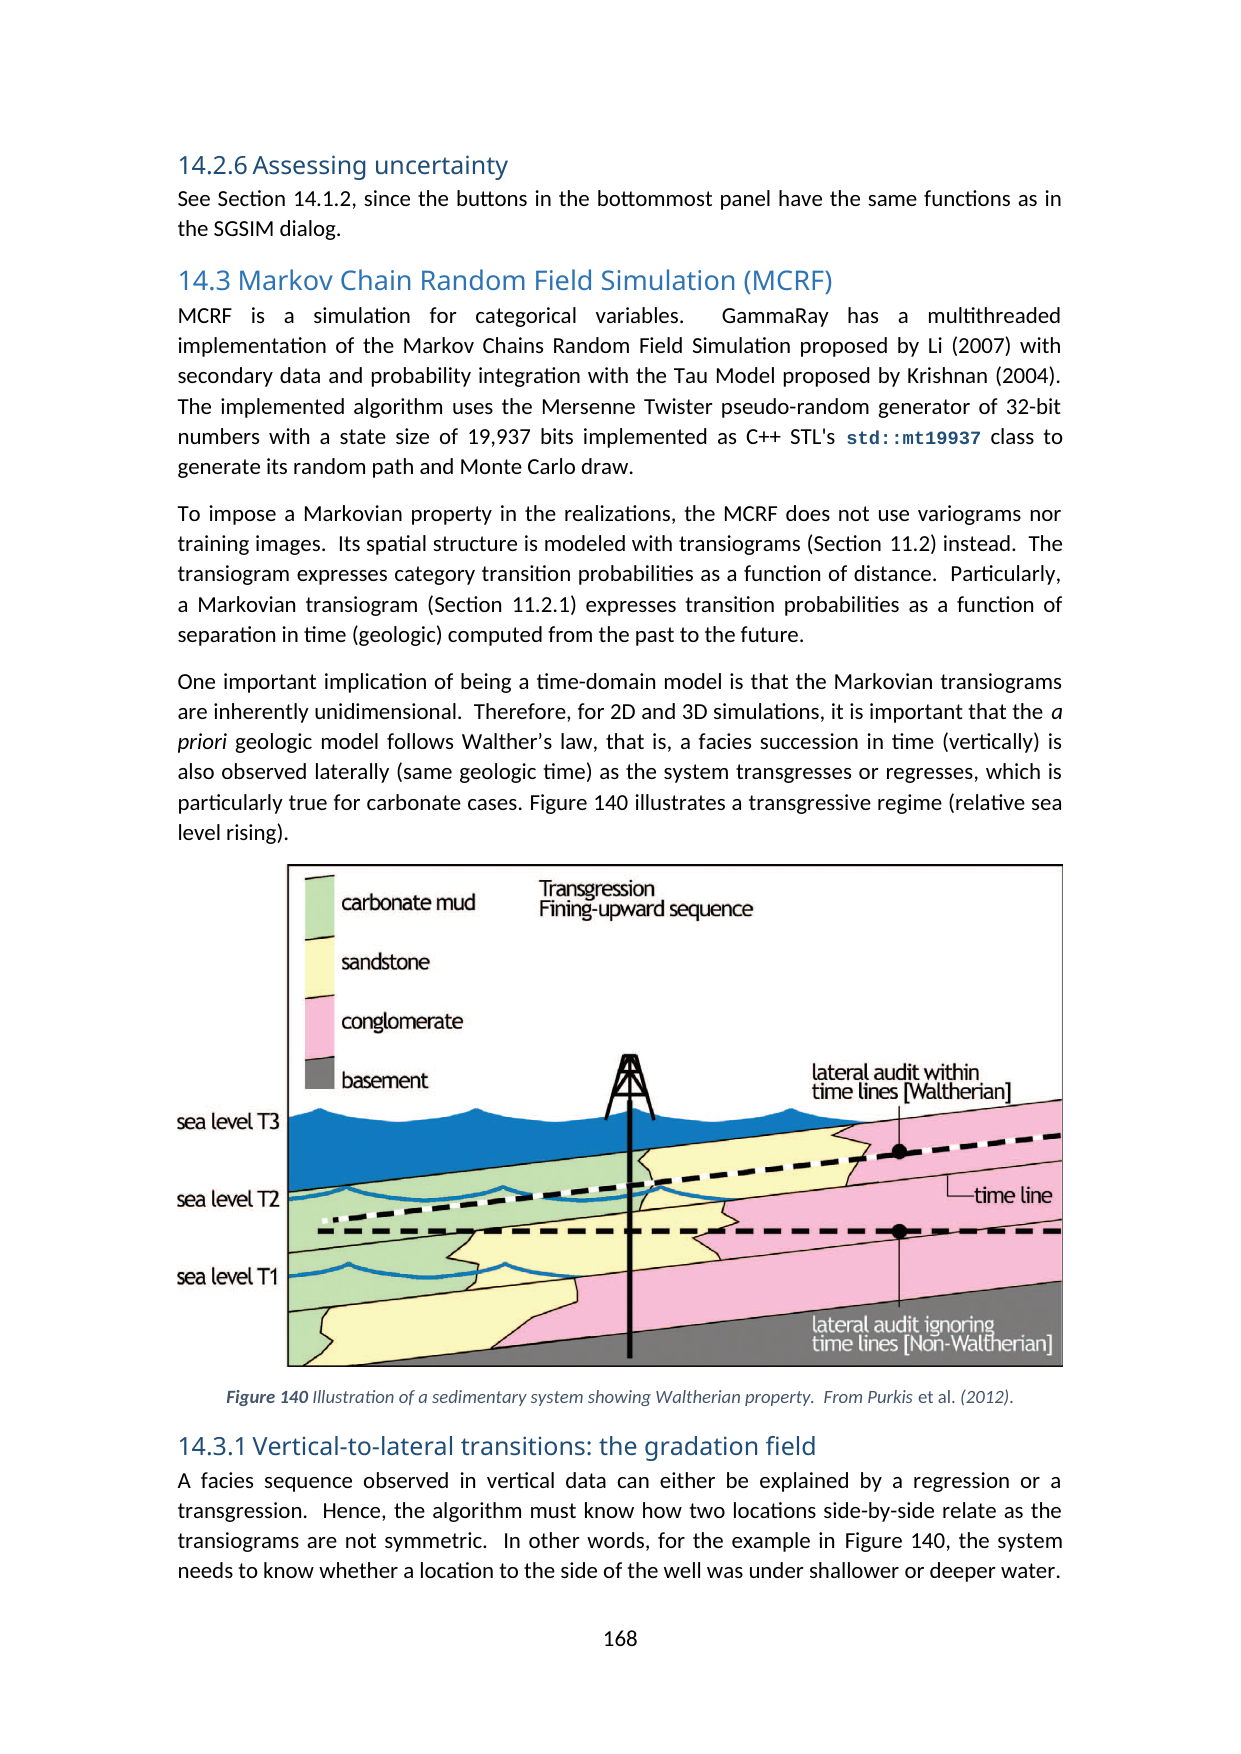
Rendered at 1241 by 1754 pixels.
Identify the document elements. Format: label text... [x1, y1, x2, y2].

text To impose a Markovian property in the realizations, the MCRF does not use variograms nor training images. Its spatial structure is modeled with transiograms (Section 11.2) instead. The transiogram expresses category transition probabilities as a function of distance. Particularly, a Markovian transiogram (Section 11.2.1) expresses transition probabilities as a function of separation in time (geologic) computed from the past to the future. [177, 499, 1063, 648]
text Figure 140 Illustration of a sedimentary system showing Waltherian property. From Purkis et al. (2012). [177, 1385, 1063, 1408]
text MCRF is a simulation for categorical variables. GammaRay has a multithreaded implementation of the Markov Chains Random Field Simulation proposed by Li (2007) with secondary data and probability integration with the Tau Model proposed by Krishnan (2004). The implemented algorithm uses the Mersenne Twister pseudo-random generator of 32-bit numbers with a state size of 19,937 bits implemented as C++ STL's std::mt19937 class to generate its random path and Monte Carlo draw. [177, 301, 1063, 480]
subtitle Assessing uncertainty [177, 148, 1063, 182]
subtitle Vertical-to-lateral transitions: the gradation field [177, 1429, 1063, 1463]
text See Section 14.1.2, since the buttons in the bottommost panel have the same functions as in the SGSIM dialog. [177, 184, 1063, 243]
text A facies sequence observed in vertical data can either be explained by a regression or a transgression. Hence, the algorithm must know how two locations side-by-side relate as the transiograms are not symmetric. In other words, for the example in Figure 140, the system needs to know whether a location to the side of the well was under shallower or deeper water. [177, 1466, 1063, 1584]
subtitle Markov Chain Random Field Simulation (MCRF) [177, 261, 1063, 298]
text One important implication of being a time-domain model is that the Markovian transiograms are inherently unidimensional. Therefore, for 2D and 3D simulations, it is important that the a priori geologic model follows Walther’s law, that is, a facies succession in time (vertically) is also observed laterally (same geologic time) as the system transgresses or regresses, which is particularly true for carbonate cases. Figure 140 illustrates a transgressive regime (relative sea level rising). [177, 667, 1063, 846]
